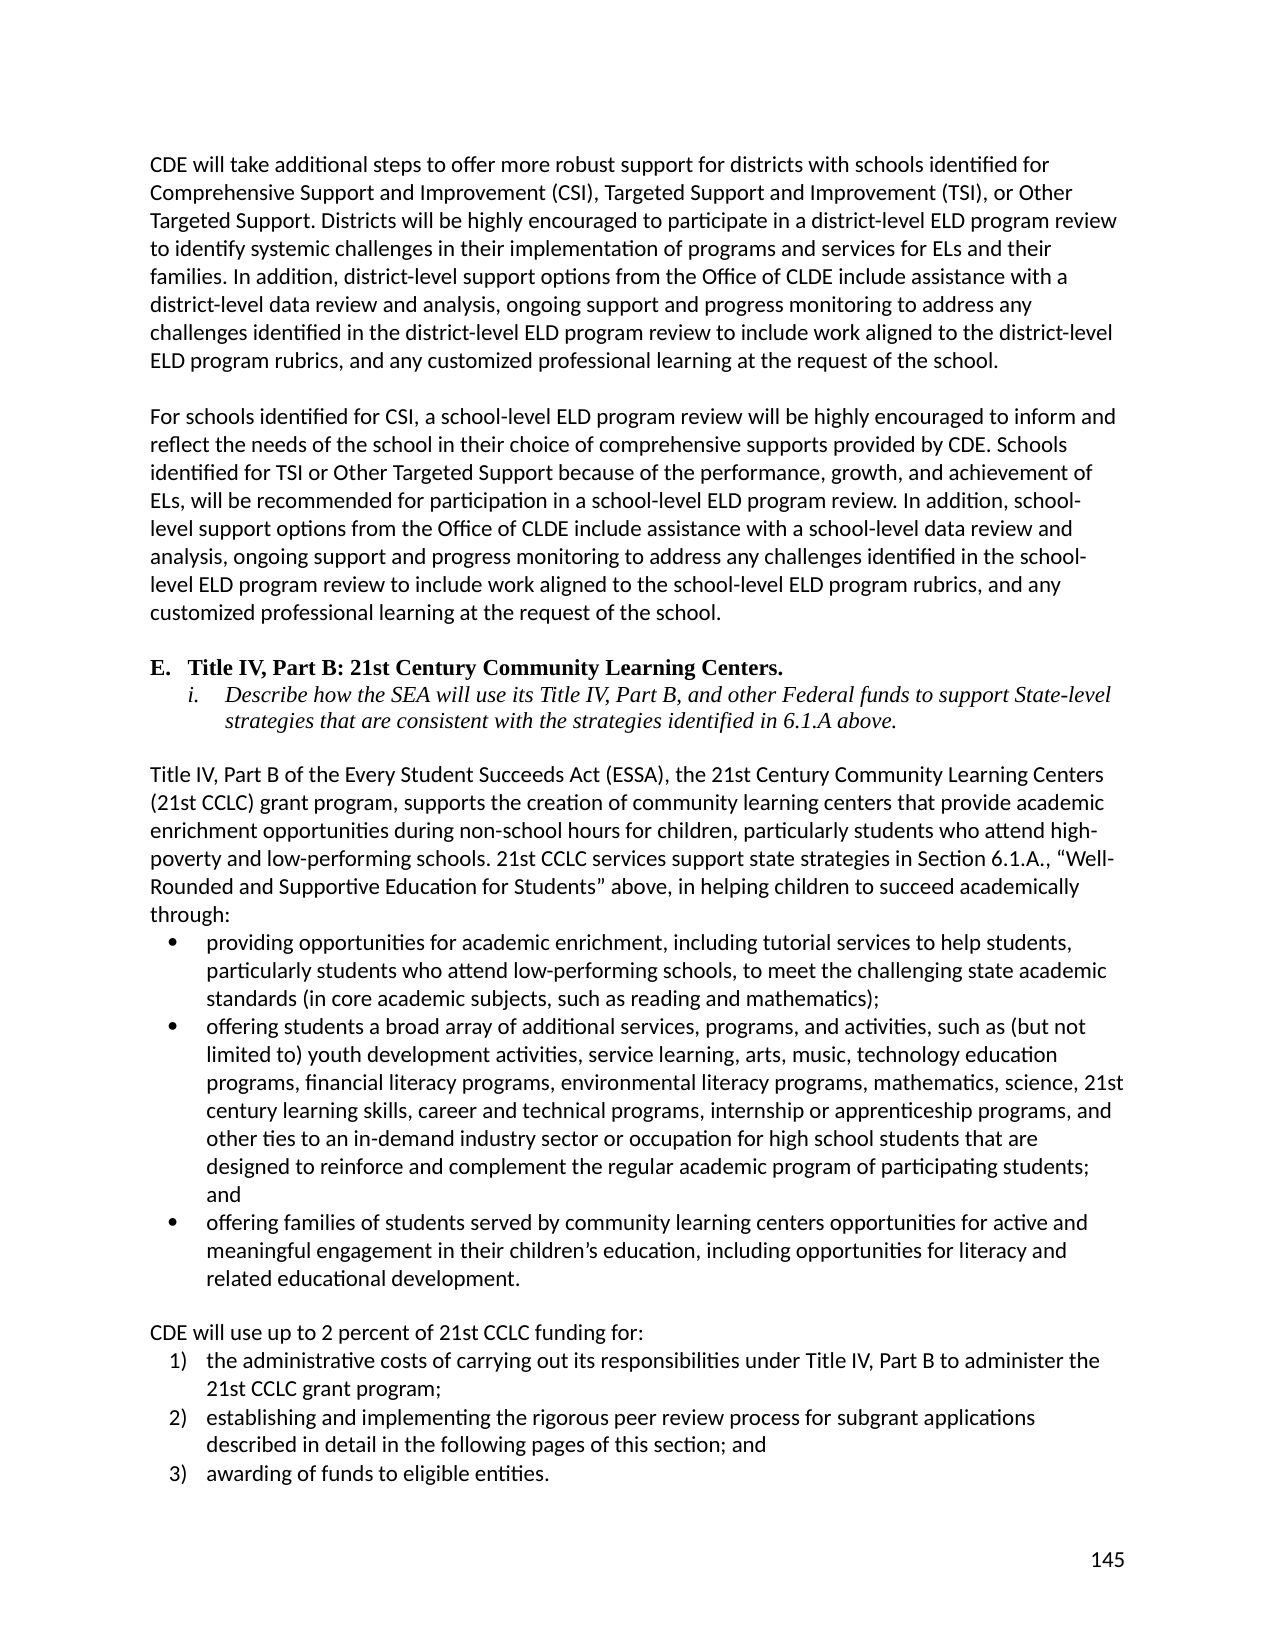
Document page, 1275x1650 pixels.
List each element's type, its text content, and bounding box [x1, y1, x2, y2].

list Describe how the SEA will use its Title IV, Part B, and other Federal funds to support State-level strategies that are consistent with the strategies identified in 6.1.A above. [187, 681, 1125, 733]
list offering families of students served by community learning centers opportunities for active and meaningful engagement in their children’s education, including opportunities for literacy and related educational development. [169, 1208, 1125, 1292]
list the administrative costs of carrying out its responsibilities under Title IV, Part B to administer the 21st CCLC grant program; [169, 1347, 1125, 1403]
list awarding of funds to eligible entities. [169, 1459, 1125, 1487]
text For schools identified for CSI, a school-level ELD program review will be highly encouraged to inform and reflect the needs of the school in their choice of comprehensive supports provided by CDE. Schools identified for TSI or Other Targeted Support because of the performance, growth, and achievement of ELs, will be recommended for participation in a school-level ELD program review. In addition, school-level support options from the Office of CLDE include assistance with a school-level data review and analysis, ongoing support and progress monitoring to address any challenges identified in the school-level ELD program review to include work aligned to the school-level ELD program rubrics, and any customized professional learning at the request of the school. [150, 402, 1125, 626]
text Title IV, Part B of the Every Student Succeeds Act (ESSA), the 21st Century Community Learning Centers (21st CCLC) grant program, supports the creation of community learning centers that provide academic enrichment opportunities during non-school hours for children, particularly students who attend high-poverty and low-performing schools. 21st CCLC services support state strategies in Section 6.1.A., “Well-Rounded and Supportive Education for Students” above, in helping children to succeed academically through: [150, 760, 1125, 928]
subtitle Title IV, Part B: 21st Century Community Learning Centers. [150, 654, 1125, 681]
text CDE will use up to 2 percent of 21st CCLC funding for: [150, 1318, 1125, 1347]
list establishing and implementing the rigorous peer review process for subgrant applications described in detail in the following pages of this section; and [169, 1403, 1125, 1459]
list providing opportunities for academic enrichment, including tutorial services to help students, particularly students who attend low-performing schools, to meet the challenging state academic standards (in core academic subjects, such as reading and mathematics); [169, 928, 1125, 1012]
list offering students a broad array of additional services, programs, and activities, such as (but not limited to) youth development activities, service learning, arts, music, technology education programs, financial literacy programs, environmental literacy programs, mathematics, science, 21st century learning skills, career and technical programs, internship or apprenticeship programs, and other ties to an in-demand industry sector or occupation for high school students that are designed to reinforce and complement the regular academic program of participating students; and [169, 1012, 1125, 1208]
text CDE will take additional steps to offer more robust support for districts with schools identified for Comprehensive Support and Improvement (CSI), Targeted Support and Improvement (TSI), or Other Targeted Support. Districts will be highly encouraged to participate in a district-level ELD program review to identify systemic challenges in their implementation of programs and services for ELs and their families. In addition, district-level support options from the Office of CLDE include assistance with a district-level data review and analysis, ongoing support and progress monitoring to address any challenges identified in the district-level ELD program review to include work aligned to the district-level ELD program rubrics, and any customized professional learning at the request of the school. [150, 150, 1125, 374]
